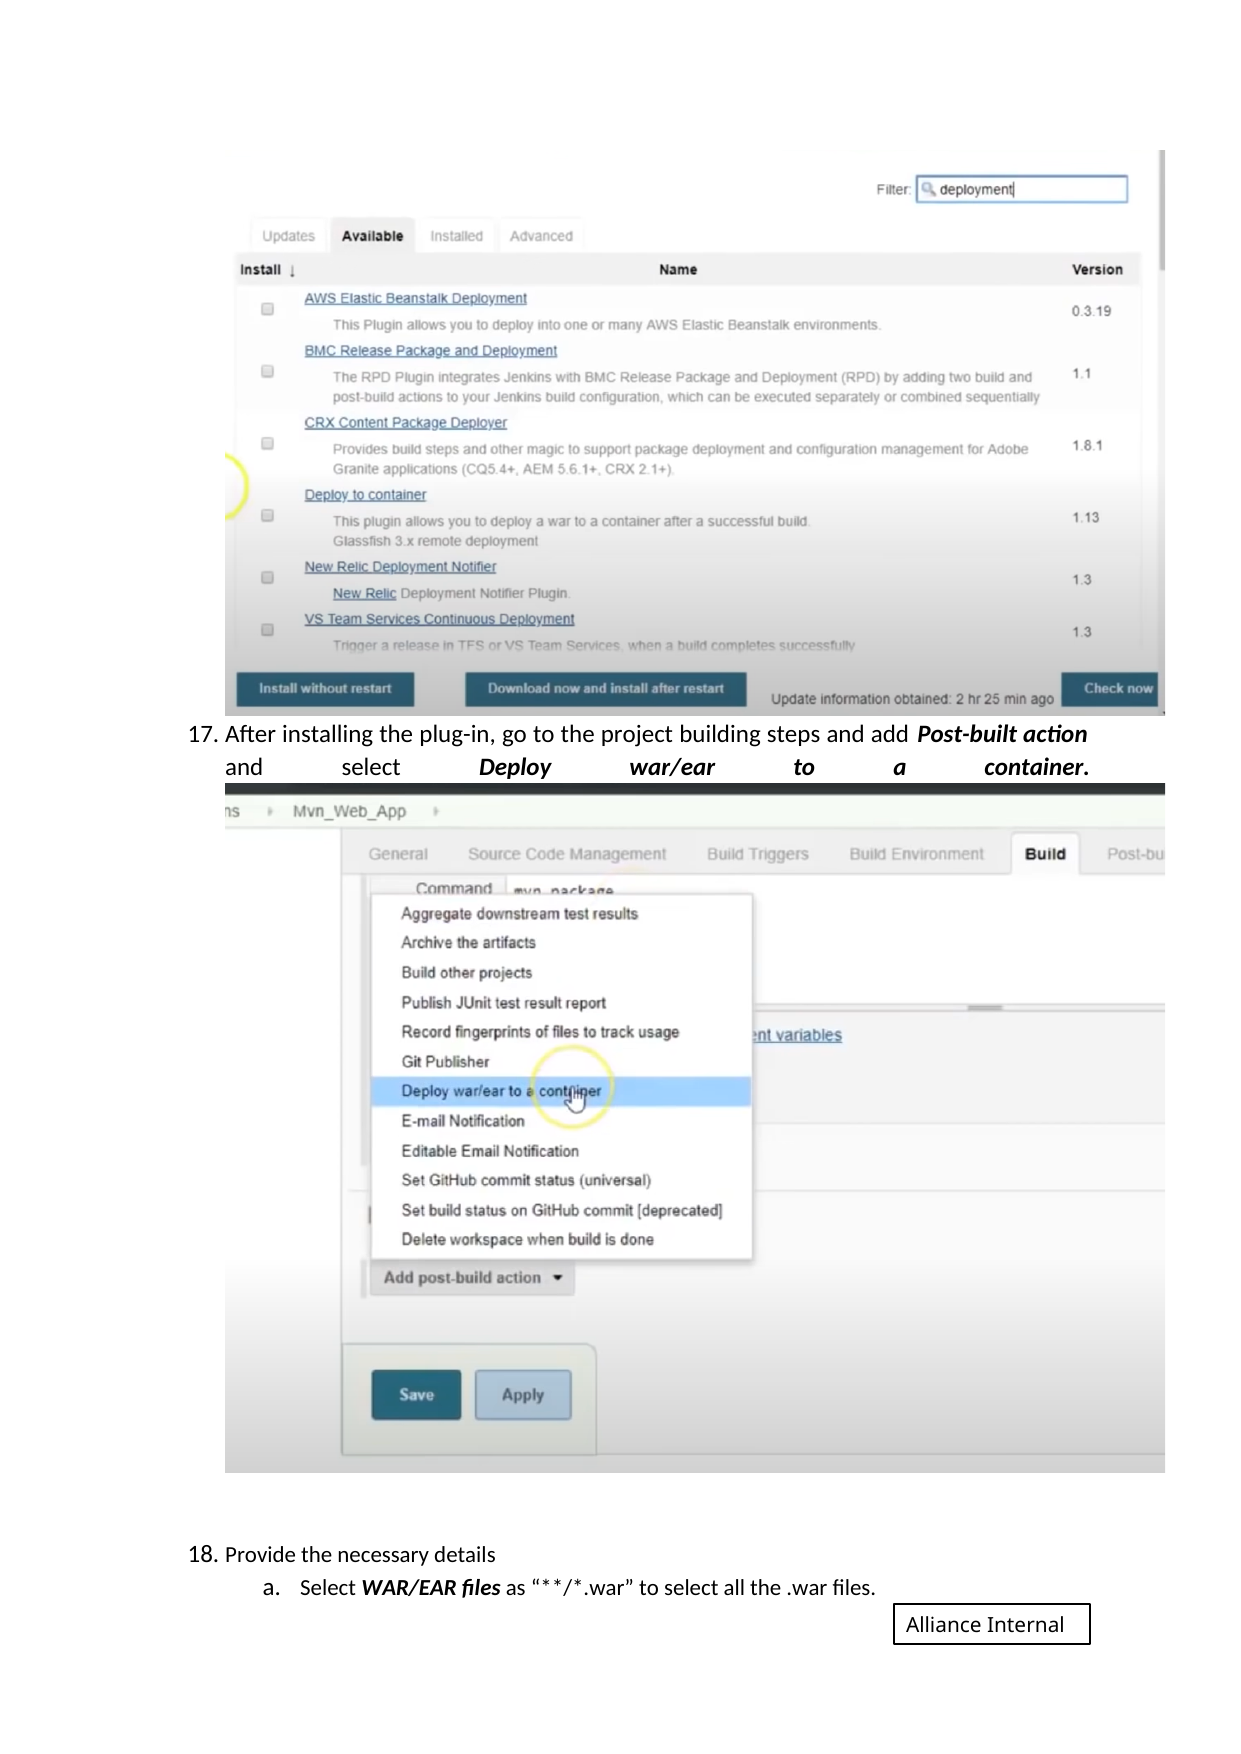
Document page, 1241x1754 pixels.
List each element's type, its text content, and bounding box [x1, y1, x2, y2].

picture [225, 150, 1166, 716]
list Provide the necessary details [187, 1538, 1090, 1569]
list Select WAR/EAR files as “**/*.war” to select all the .war files. [262, 1571, 1090, 1602]
picture [225, 783, 1166, 1473]
